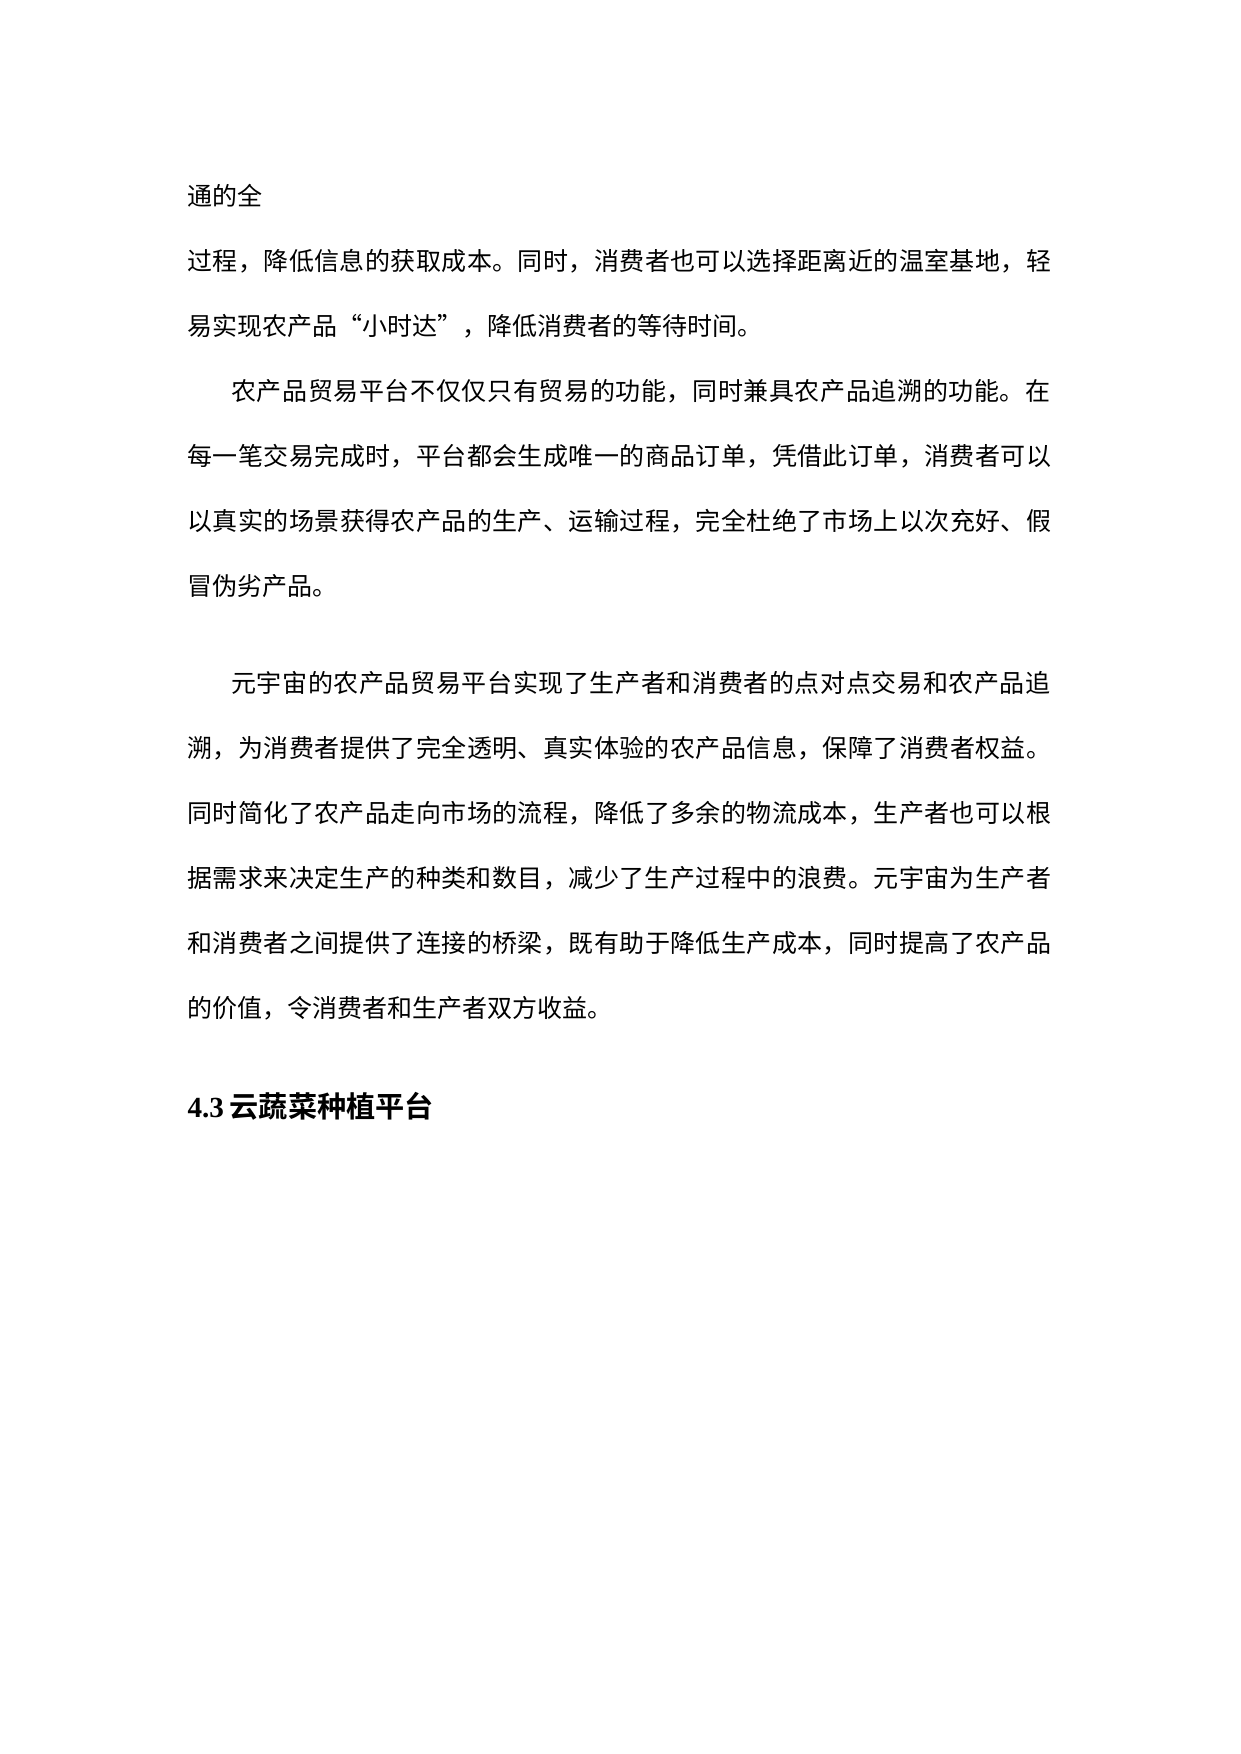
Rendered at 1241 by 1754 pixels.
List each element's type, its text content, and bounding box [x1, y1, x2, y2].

text 元宇宙的农产品贸易平台实现了生产者和消费者的点对点交易和农产品追溯，为消费者提供了完全透明、真实体验的农产品信息，保障了消费者权益。同时简化了农产品走向市场的流程，降低了多余的物流成本，生产者也可以根据需求来决定生产的种类和数目，减少了生产过程中的浪费。元宇宙为生产者和消费者之间提供了连接的桥梁，既有助于降低生产成本，同时提高了农产品的价值，令消费者和生产者双方收益。 [187, 649, 1053, 1039]
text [187, 162, 1053, 227]
text 农产品贸易平台不仅仅只有贸易的功能，同时兼具农产品追溯的功能。在每一笔交易完成时，平台都会生成唯一的商品订单，凭借此订单，消费者可以以真实的场景获得农产品的生产、运输过程，完全杜绝了市场上以次充好、假冒伪劣产品。 [187, 357, 1053, 617]
text 过程，降低信息的获取成本。同时，消费者也可以选择距离近的温室基地，轻易实现农产品“小时达”，降低消费者的等待时间。 [187, 227, 1053, 357]
text 4.3云蔬菜种植平台 [187, 1072, 1053, 1137]
